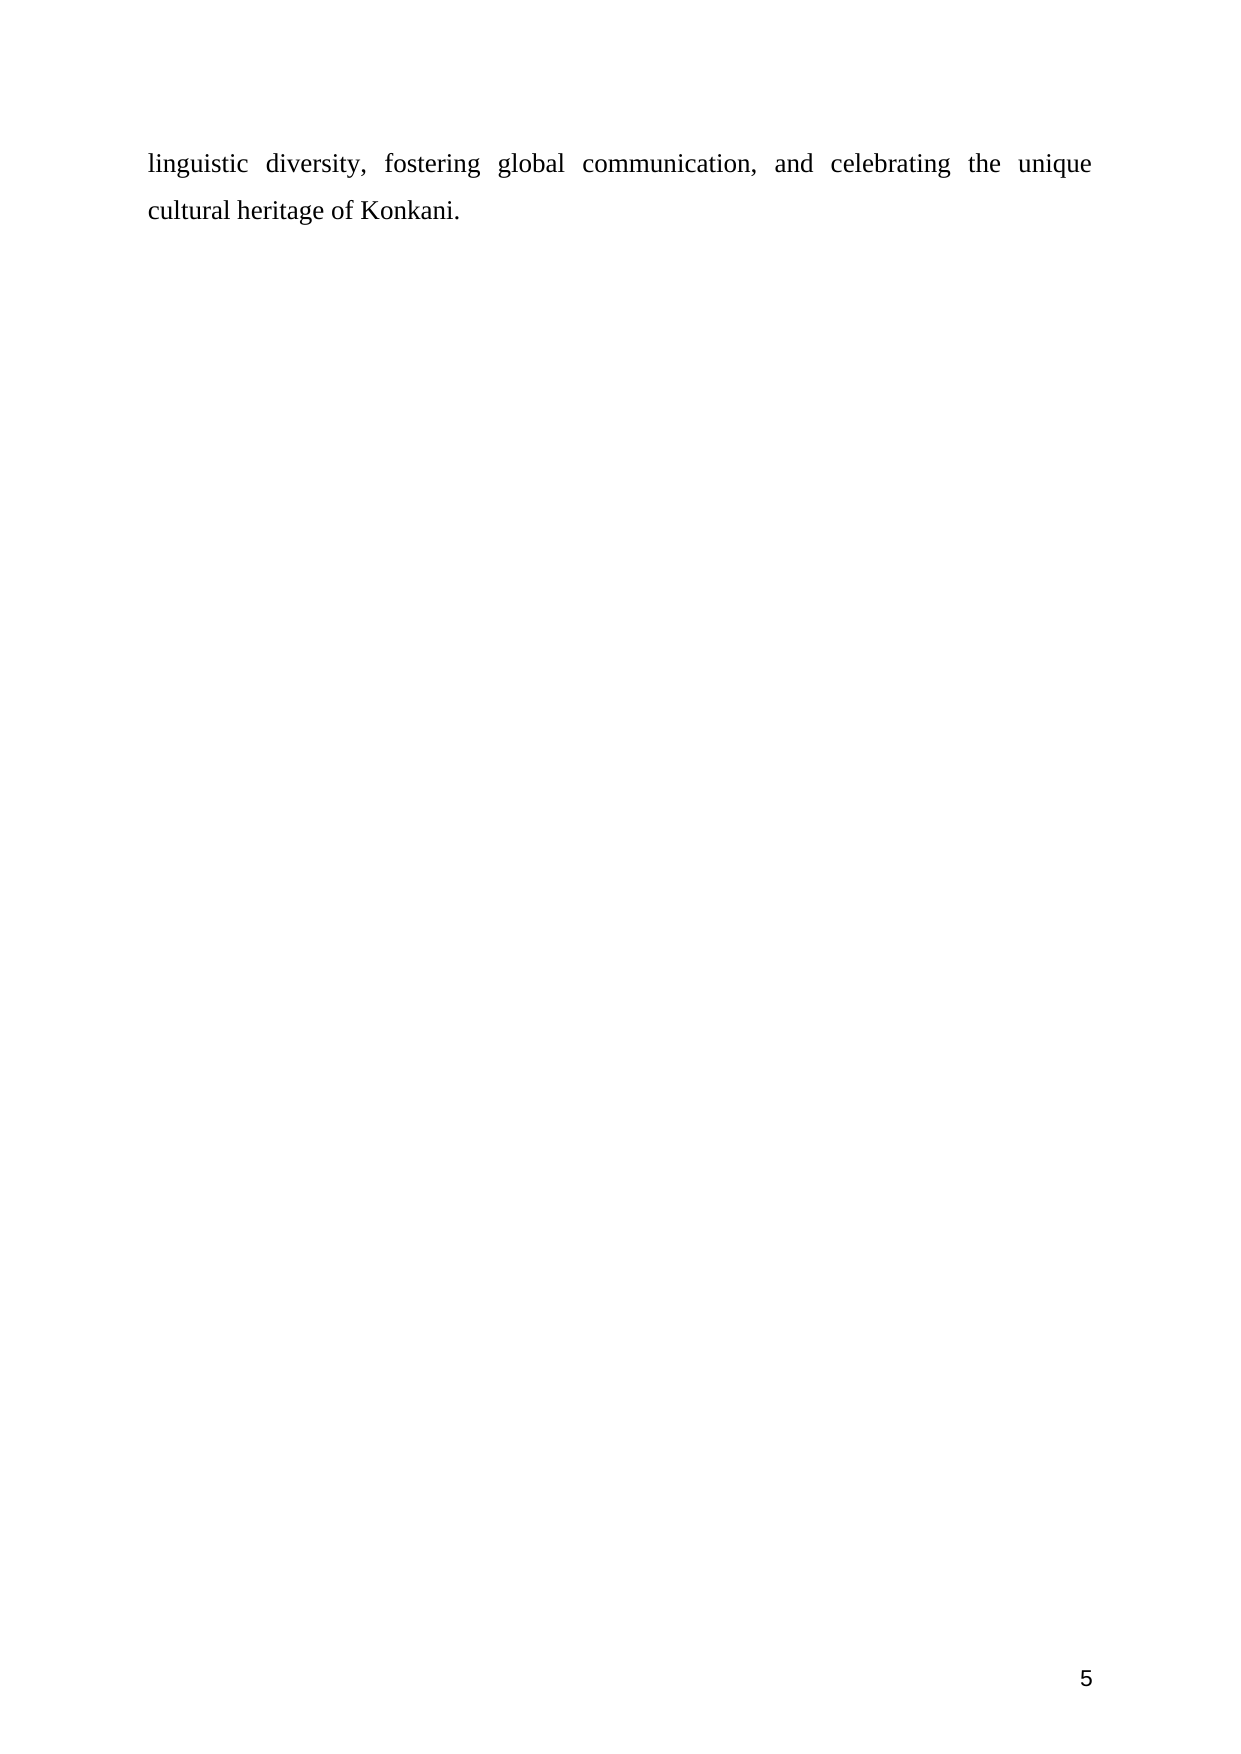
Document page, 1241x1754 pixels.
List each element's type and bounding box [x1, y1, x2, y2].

text [148, 148, 1093, 225]
